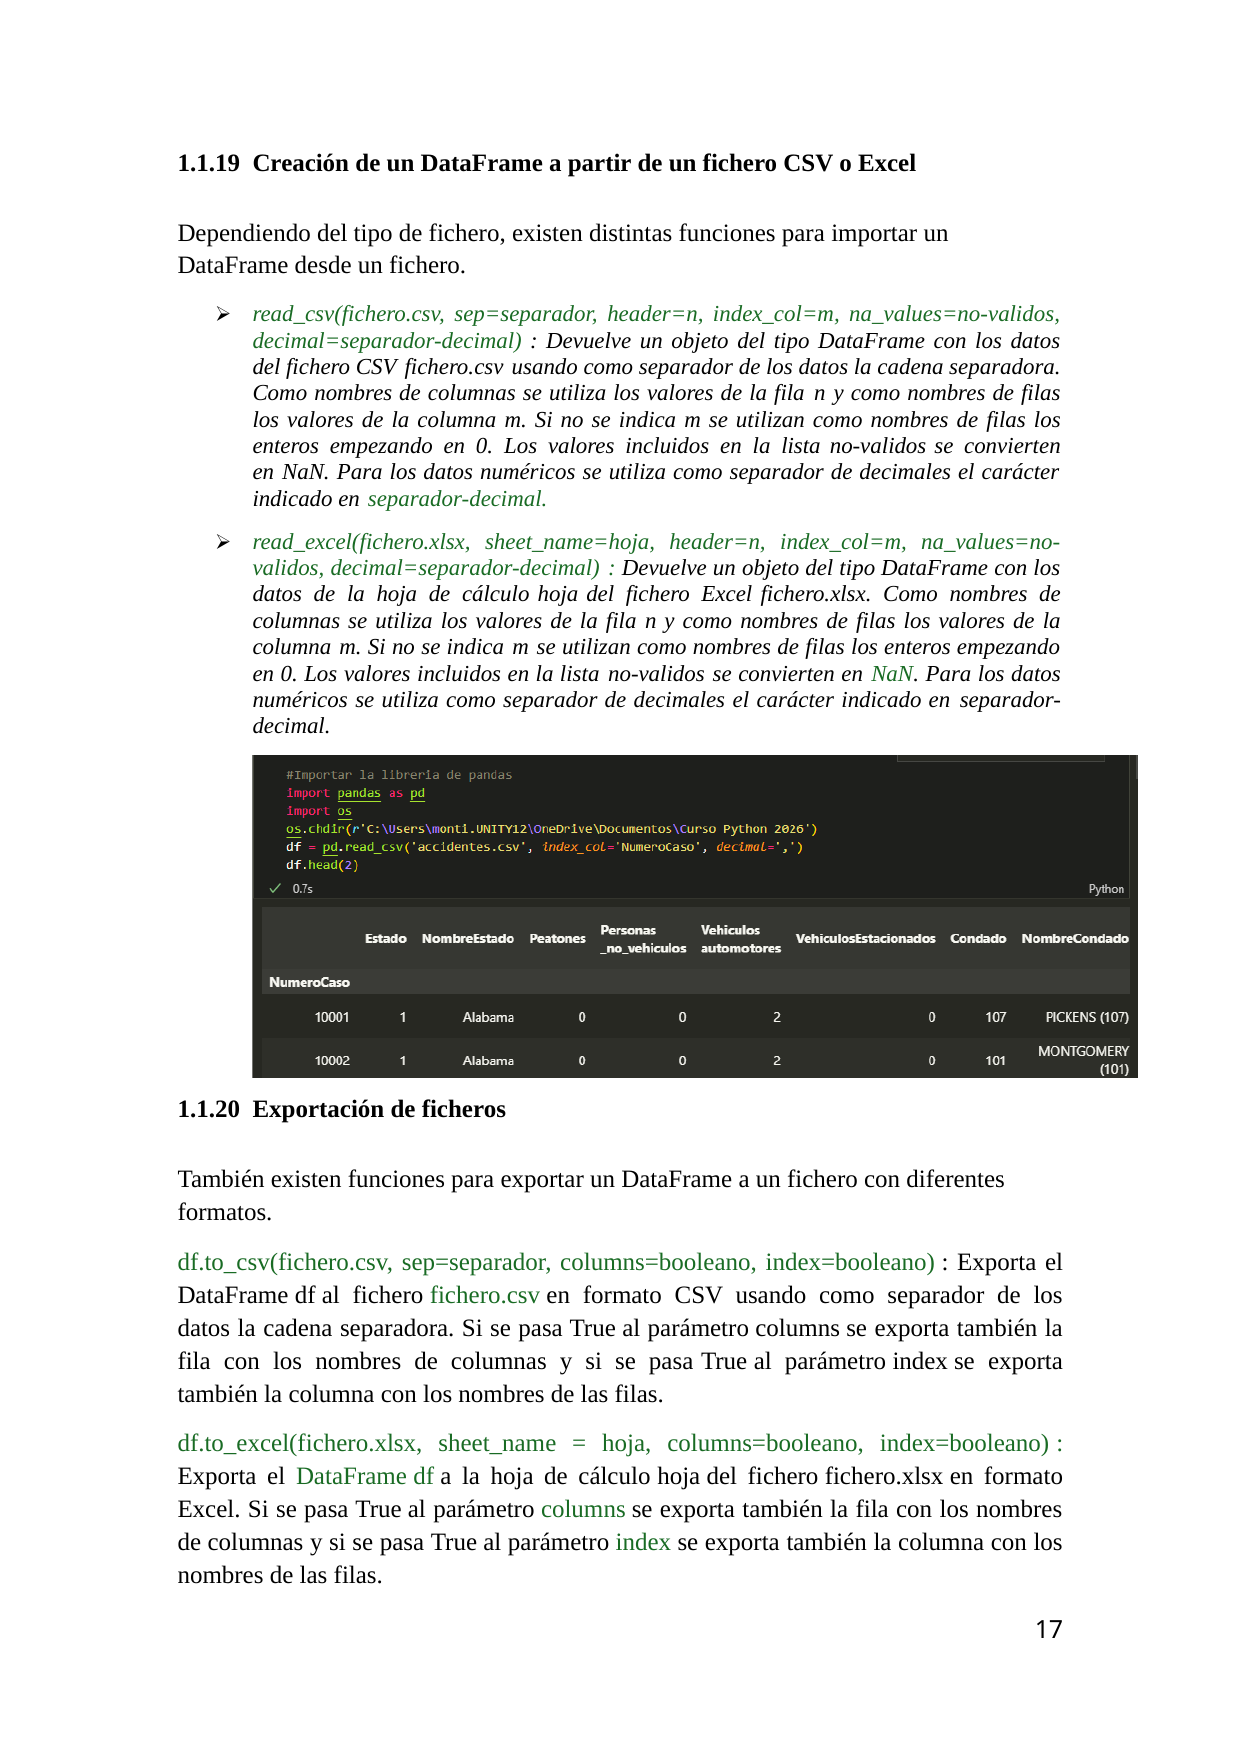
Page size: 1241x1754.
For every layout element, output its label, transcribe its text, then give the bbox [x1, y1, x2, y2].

picture [252, 755, 1138, 1078]
text read_excel(fichero.xlsx, sheet_name=hoja, header=n, index_col=m, na_values=no-validos, decimal=separador-decimal) : Devuelve un objeto del tipo DataFrame con los datos de la hoja de cálculo hoja del fichero Excel fichero.xlsx. Como nombres de columnas se utiliza los valores de la fila n y como nombres de filas los valores de la columna m. Si no se indica m se utilizan como nombres de filas los enteros empezando en 0. Los valores incluidos en la lista no-validos se convierten en NaN. Para los datos numéricos se utiliza como separador de decimales el carácter indicado en separador-decimal. [215, 528, 1063, 739]
text Dependiendo del tipo de fichero, existen distintas funciones para importar un DataFrame desde un fichero. [177, 218, 1063, 279]
subtitle Creación de un DataFrame a partir de un fichero CSV o Excel [177, 148, 1063, 176]
text df.to_excel(fichero.xlsx, sheet_name = hoja, columns=booleano, index=booleano) : Exporta el DataFrame df a la hoja de cálculo hoja del fichero fichero.xlsx en formato Excel. Si se pasa True al parámetro columns se exporta también la fila con los nombres de columnas y si se pasa True al parámetro index se exporta también la columna con los nombres de las filas. [177, 1428, 1063, 1589]
text df.to_csv(fichero.csv, sep=separador, columns=booleano, index=booleano) : Exporta el DataFrame df al fichero fichero.csv en formato CSV usando como separador de los datos la cadena separadora. Si se pasa True al parámetro columns se exporta también la fila con los nombres de columnas y si se pasa True al parámetro index se exporta también la columna con los nombres de las filas. [177, 1247, 1063, 1407]
text También existen funciones para exportar un DataFrame a un fichero con diferentes formatos. [177, 1164, 1063, 1226]
subtitle Exportación de ficheros [177, 1094, 1063, 1123]
text read_csv(fichero.csv, sep=separador, header=n, index_col=m, na_values=no-validos, decimal=separador-decimal) : Devuelve un objeto del tipo DataFrame con los datos del fichero CSV fichero.csv usando como separador de los datos la cadena separadora. Como nombres de columnas se utiliza los valores de la fila n y como nombres de filas los valores de la columna m. Si no se indica m se utilizan como nombres de filas los enteros empezando en 0. Los valores incluidos en la lista no-validos se convierten en NaN. Para los datos numéricos se utiliza como separador de decimales el carácter indicado en separador-decimal. [215, 300, 1063, 511]
